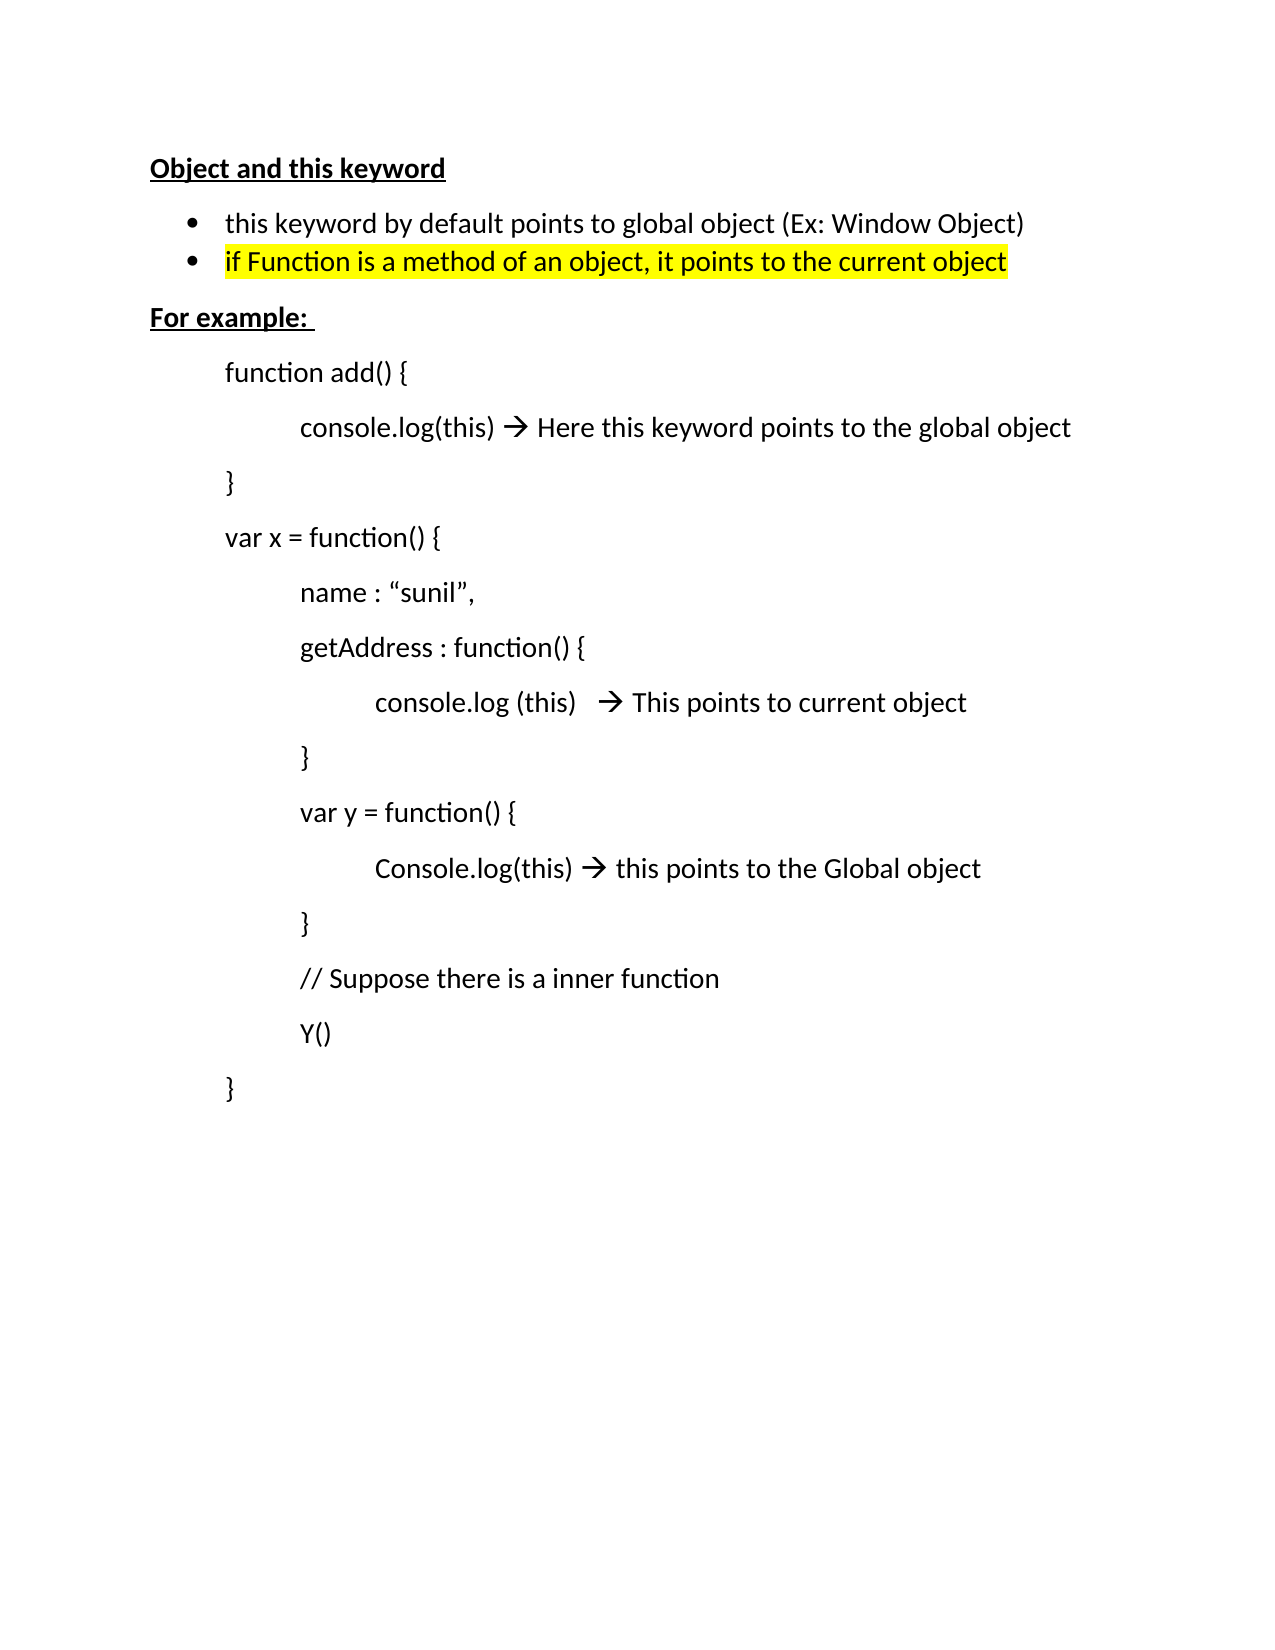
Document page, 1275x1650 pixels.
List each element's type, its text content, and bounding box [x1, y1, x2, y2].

text var x = function() { [150, 519, 1125, 555]
text For example: [150, 299, 1125, 334]
text console.log(this) Here this keyword points to the global object [150, 409, 1125, 444]
list this keyword by default points to global object (Ex: Window Object) [187, 205, 1125, 241]
text name : “sunil”, [150, 574, 1125, 610]
text Y() [150, 1015, 1125, 1051]
text // Suppose there is a inner function [150, 960, 1125, 996]
text } [150, 1070, 1125, 1106]
text } [150, 464, 1125, 499]
text } [150, 905, 1125, 940]
text getAddress : function() { [150, 629, 1125, 665]
text var y = function() { [150, 794, 1125, 830]
text console.log (this) This points to current object [150, 684, 1125, 720]
text Object and this keyword [150, 150, 1125, 186]
text Console.log(this) this points to the Global object [150, 850, 1125, 885]
text } [150, 739, 1125, 775]
text function add() { [150, 354, 1125, 389]
list if Function is a method of an object, it points to the current object [187, 243, 1125, 279]
